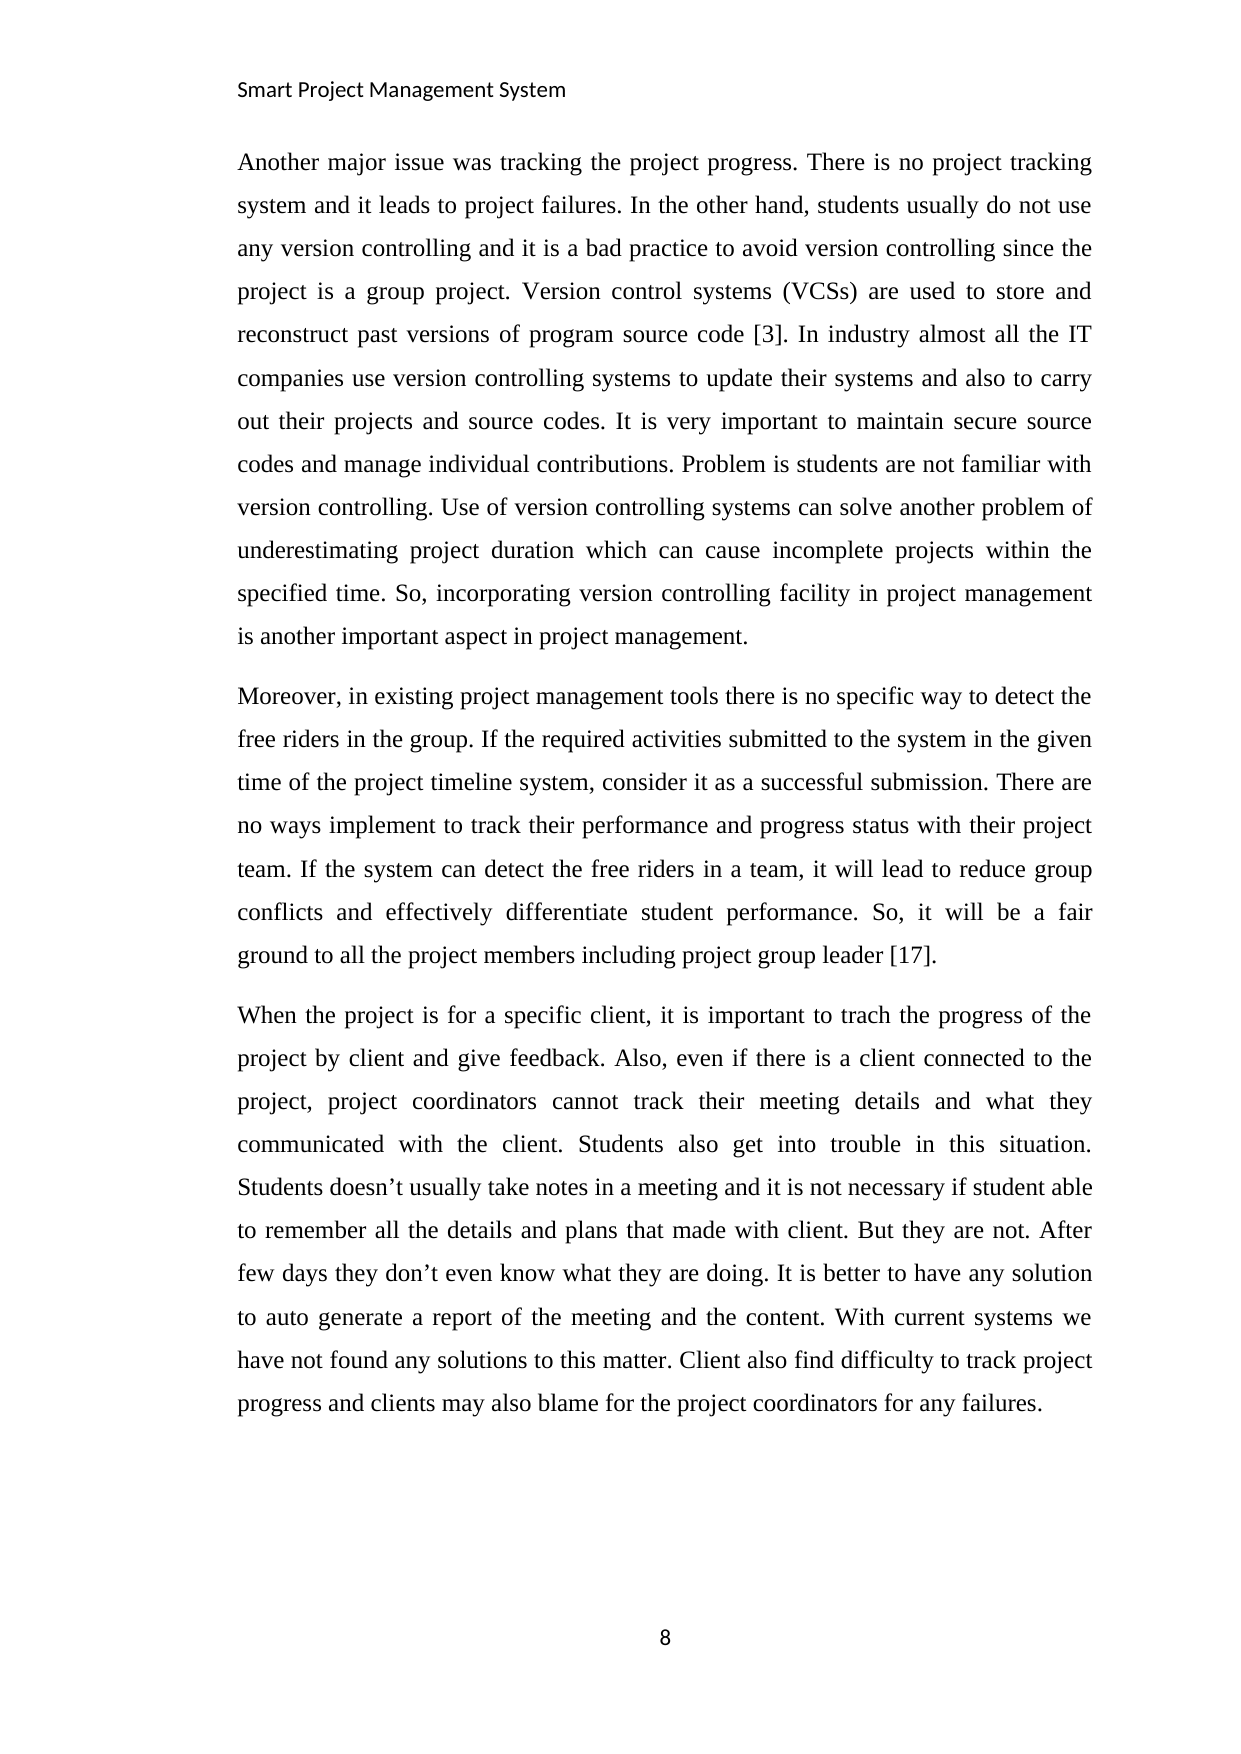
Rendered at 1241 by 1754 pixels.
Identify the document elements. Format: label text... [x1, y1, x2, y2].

text Moreover, in existing project management tools there is no specific way to detect the free riders in the group. If the required activities submitted to the system in the given time of the project timeline system, consider it as a successful submission. There are no ways implement to track their performance and progress status with their project team. If the system can detect the free riders in a team, it will lead to reduce group conflicts and effectively differentiate student performance. So, it will be a fair ground to all the project members including project group leader [17]. [237, 681, 1093, 969]
text Another major issue was tracking the project progress. There is no project tracking system and it leads to project failures. In the other hand, students usually do not use any version controlling and it is a bad practice to avoid version controlling since the project is a group project. Version control systems (VCSs) are used to store and reconstruct past versions of program source code [3]. In industry almost all the IT companies use version controlling systems to update their systems and also to carry out their projects and source codes. It is very important to maintain secure source codes and manage individual contributions. Problem is students are not familiar with version controlling. Use of version controlling systems can solve another problem of underestimating project duration which can cause incomplete projects within the specified time. So, incorporating version controlling facility in project management is another important aspect in project management. [237, 147, 1093, 650]
text When the project is for a specific client, it is important to trach the progress of the project by client and give feedback. Also, even if there is a client connected to the project, project coordinators cannot track their meeting details and what they communicated with the client. Students also get into trouble in this situation. Students doesn’t usually take notes in a meeting and it is not necessary if student able to remember all the details and plans that made with client. But they are not. After few days they don’t even know what they are doing. It is better to have any solution to auto generate a report of the meeting and the content. With current systems we have not found any solutions to this matter. Client also find difficulty to track project progress and clients may also blame for the project coordinators for any failures. [237, 1000, 1093, 1417]
